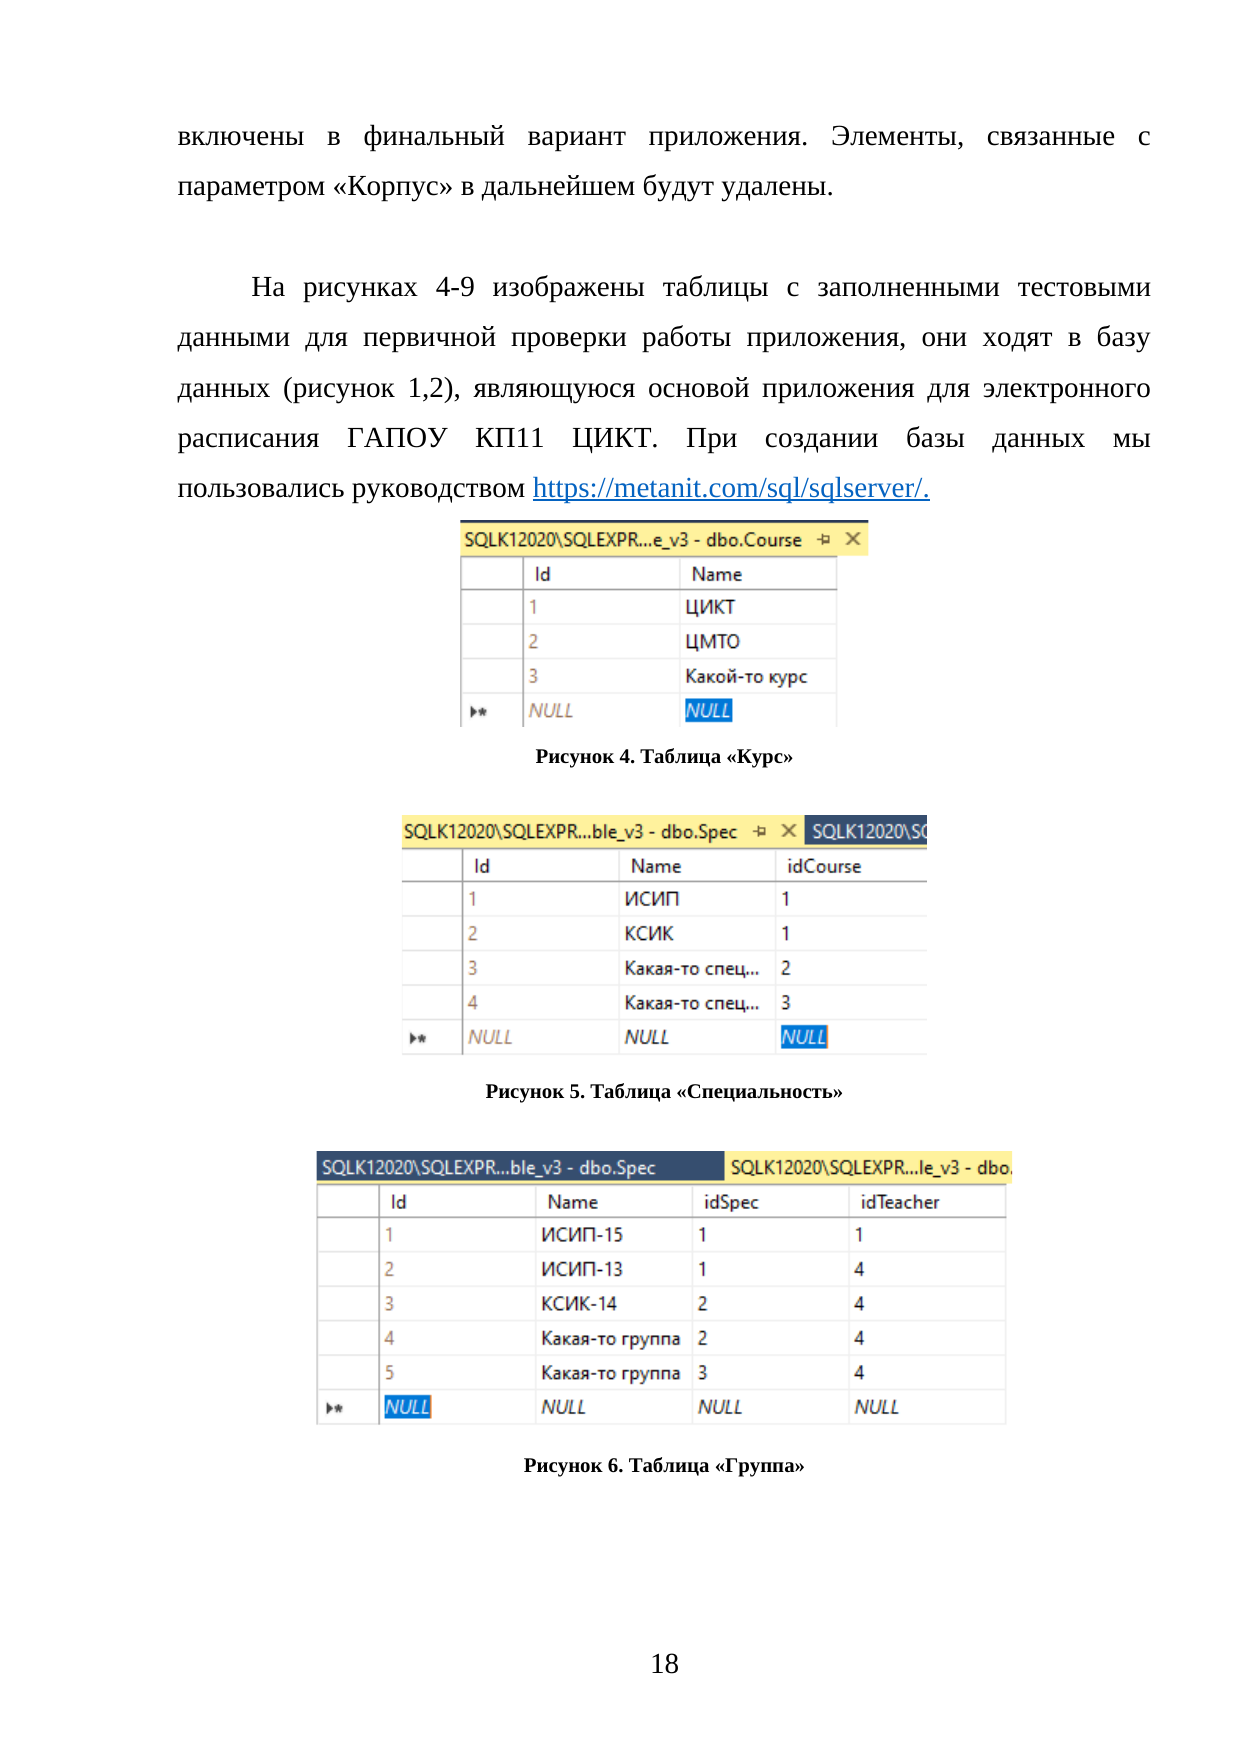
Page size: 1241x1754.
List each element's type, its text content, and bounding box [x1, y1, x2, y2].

picture [460, 520, 869, 727]
picture [316, 1151, 1013, 1436]
picture [401, 815, 927, 1063]
text На рисунках 4-9 изображены таблицы с заполненными тестовыми данными для первичной проверки работы приложения, они ходят в базу данных (рисунок 1,2), являющуюся основой приложения для электронного расписания ГАПОУ КП11 ЦИКТ. При создании базы данных мы пользовались руководством https://metanit.com/sql/sqlserver/. [177, 269, 1152, 504]
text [177, 118, 1152, 202]
